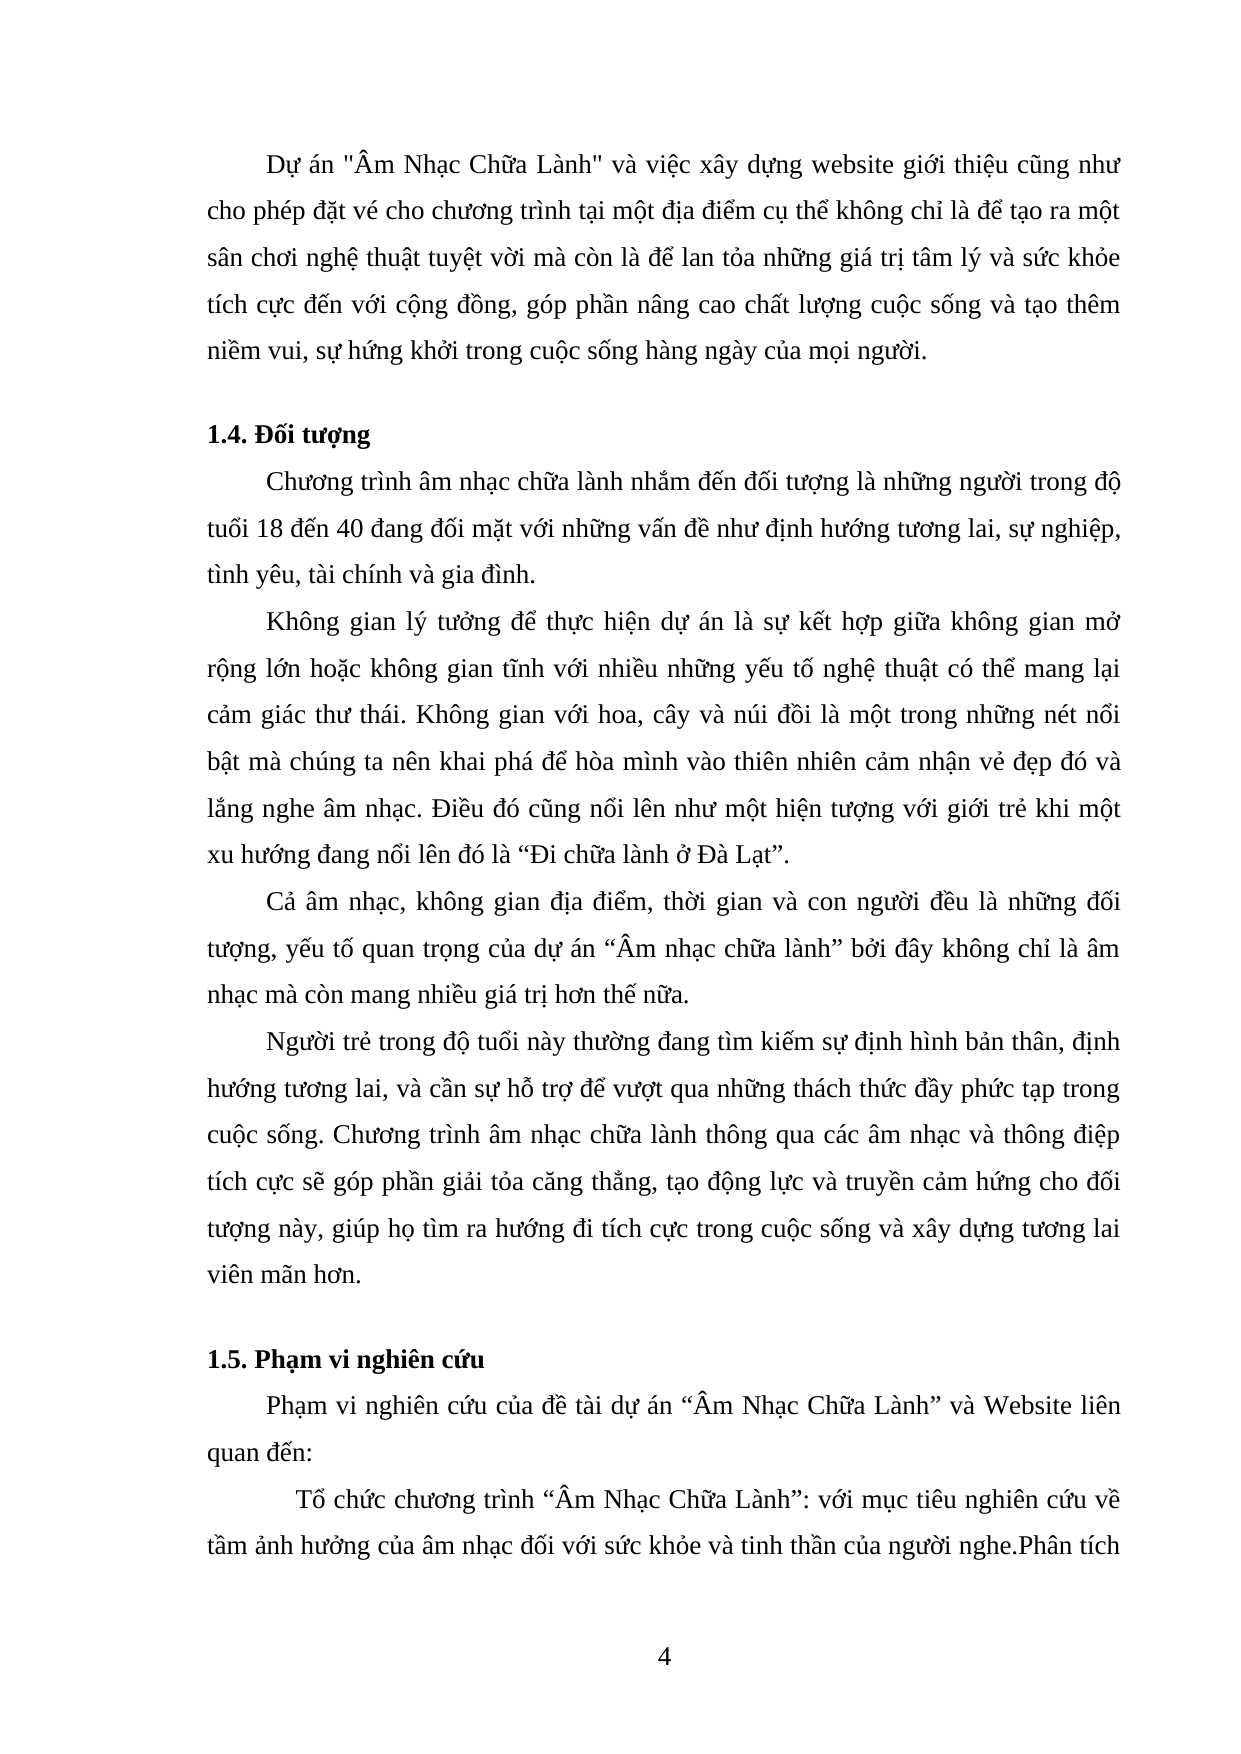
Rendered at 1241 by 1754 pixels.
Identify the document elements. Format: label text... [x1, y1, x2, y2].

text Cả âm nhạc, không gian địa điểm, thời gian và con người đều là những đối tượng, yếu tố quan trọng của dự án “Âm nhạc chữa lành” bởi đây không chỉ là âm nhạc mà còn mang nhiều giá trị hơn thế nữa. [207, 885, 1122, 1010]
text Chương trình âm nhạc chữa lành nhắm đến đối tượng là những người trong độ tuổi 18 đến 40 đang đối mặt với những vấn đề như định hướng tương lai, sự nghiệp, tình yêu, tài chính và gia đình. [207, 465, 1122, 590]
text Phạm vi nghiên cứu của đề tài dự án “Âm Nhạc Chữa Lành” và Website liên quan đến: [207, 1389, 1122, 1467]
text Người trẻ trong độ tuổi này thường đang tìm kiếm sự định hình bản thân, định hướng tương lai, và cần sự hỗ trợ để vượt qua những thách thức đầy phức tạp trong cuộc sống. Chương trình âm nhạc chữa lành thông qua các âm nhạc và thông điệp tích cực sẽ góp phần giải tỏa căng thẳng, tạo động lực và truyền cảm hứng cho đối tượng này, giúp họ tìm ra hướng đi tích cực trong cuộc sống và xây dựng tương lai viên mãn hơn. [207, 1025, 1122, 1290]
text Dự án "Âm Nhạc Chữa Lành" và việc xây dựng website giới thiệu cũng như cho phép đặt vé cho chương trình tại một địa điểm cụ thể không chỉ là để tạo ra một sân chơi nghệ thuật tuyệt vời mà còn là để lan tỏa những giá trị tâm lý và sức khỏe tích cực đến với cộng đồng, góp phần nâng cao chất lượng cuộc sống và tạo thêm niềm vui, sự hứng khởi trong cuộc sống hàng ngày của mọi người. [207, 148, 1122, 366]
subtitle 1.5. Phạm vi nghiên cứu [207, 1343, 1122, 1374]
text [207, 1483, 1122, 1561]
text Không gian lý tưởng để thực hiện dự án là sự kết hợp giữa không gian mở rộng lớn hoặc không gian tĩnh với nhiều những yếu tố nghệ thuật có thể mang lại cảm giác thư thái. Không gian với hoa, cây và núi đồi là một trong những nét nổi bật mà chúng ta nên khai phá để hòa mình vào thiên nhiên cảm nhận vẻ đẹp đó và lắng nghe âm nhạc. Điều đó cũng nổi lên như một hiện tượng với giới trẻ khi một xu hướng đang nổi lên đó là “Đi chữa lành ở Đà Lạt”. [207, 605, 1122, 870]
subtitle 1.4. Đối tượng [207, 418, 1122, 450]
